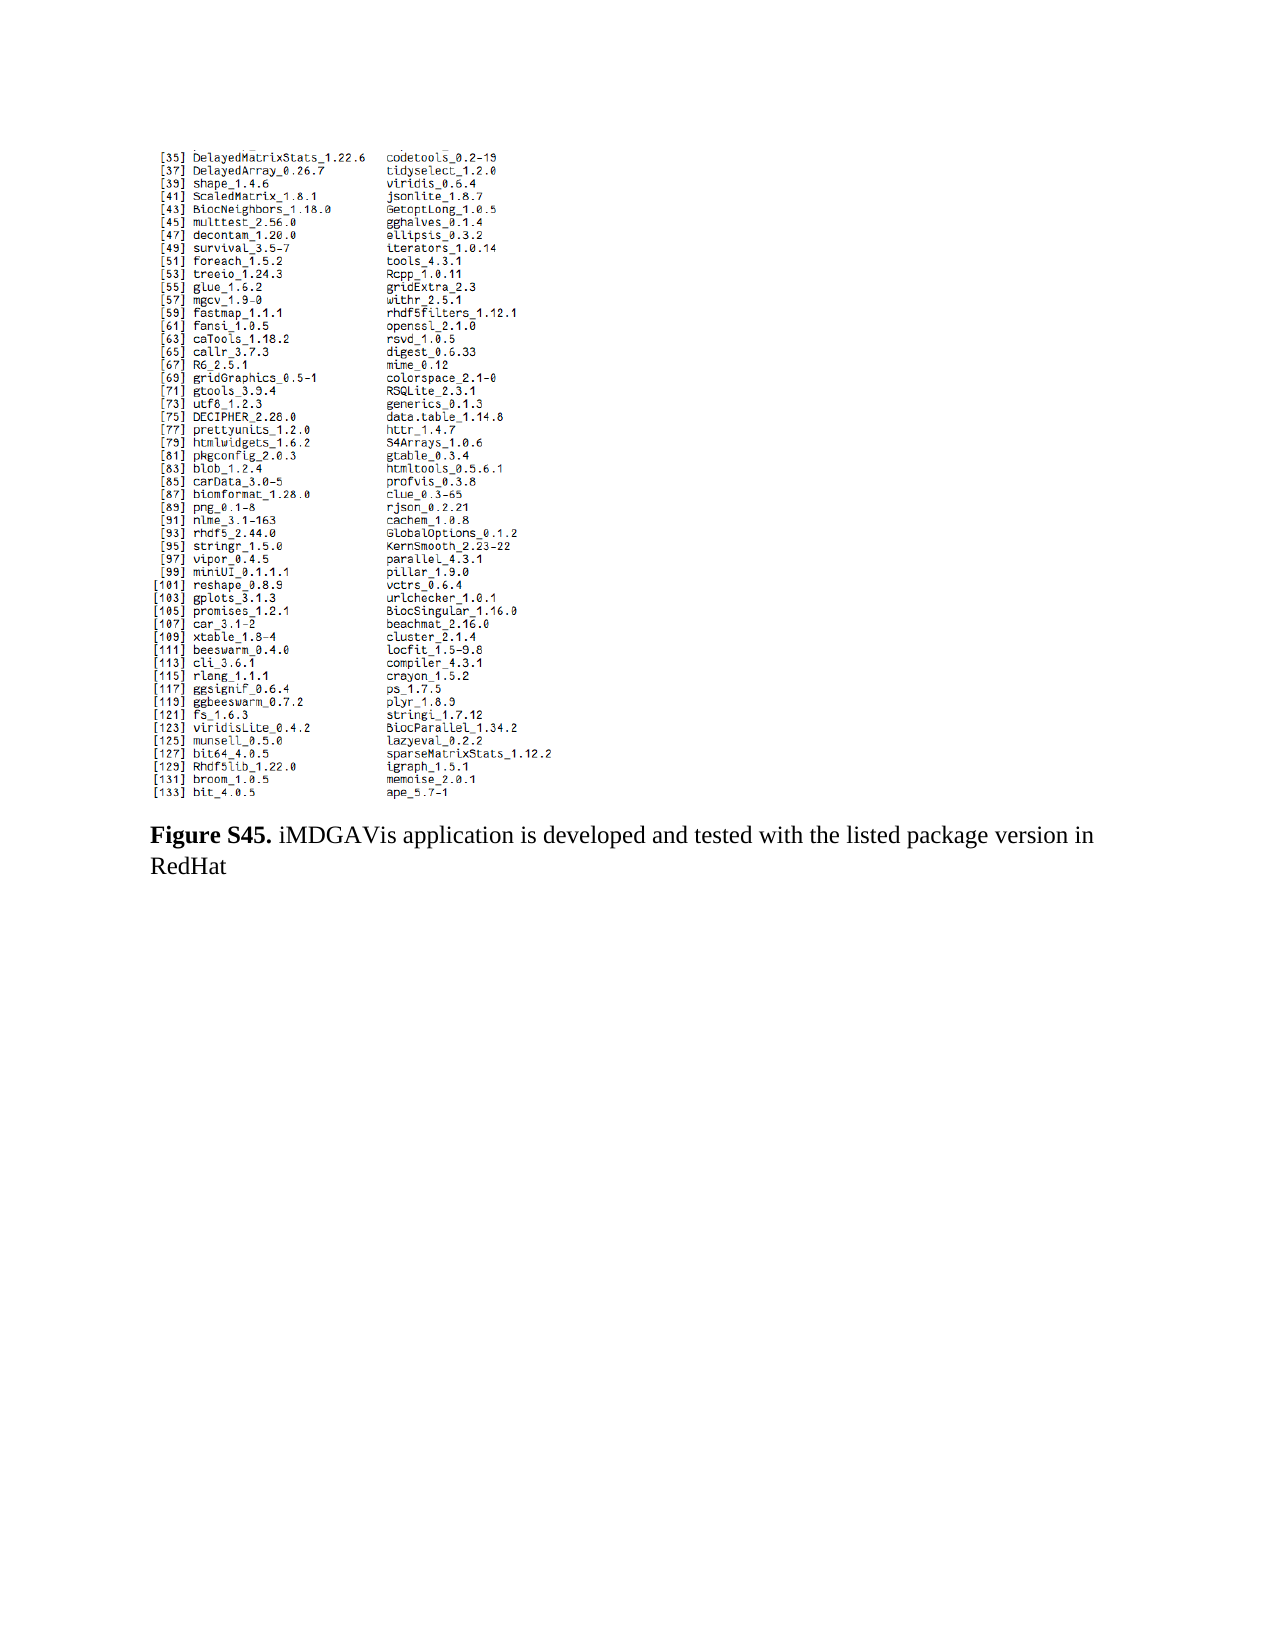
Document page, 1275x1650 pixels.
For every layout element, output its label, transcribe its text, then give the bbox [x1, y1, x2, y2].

text Figure S45. iMDGAVis application is developed and tested with the listed package version in RedHat [150, 820, 1125, 880]
picture [150, 150, 1125, 802]
